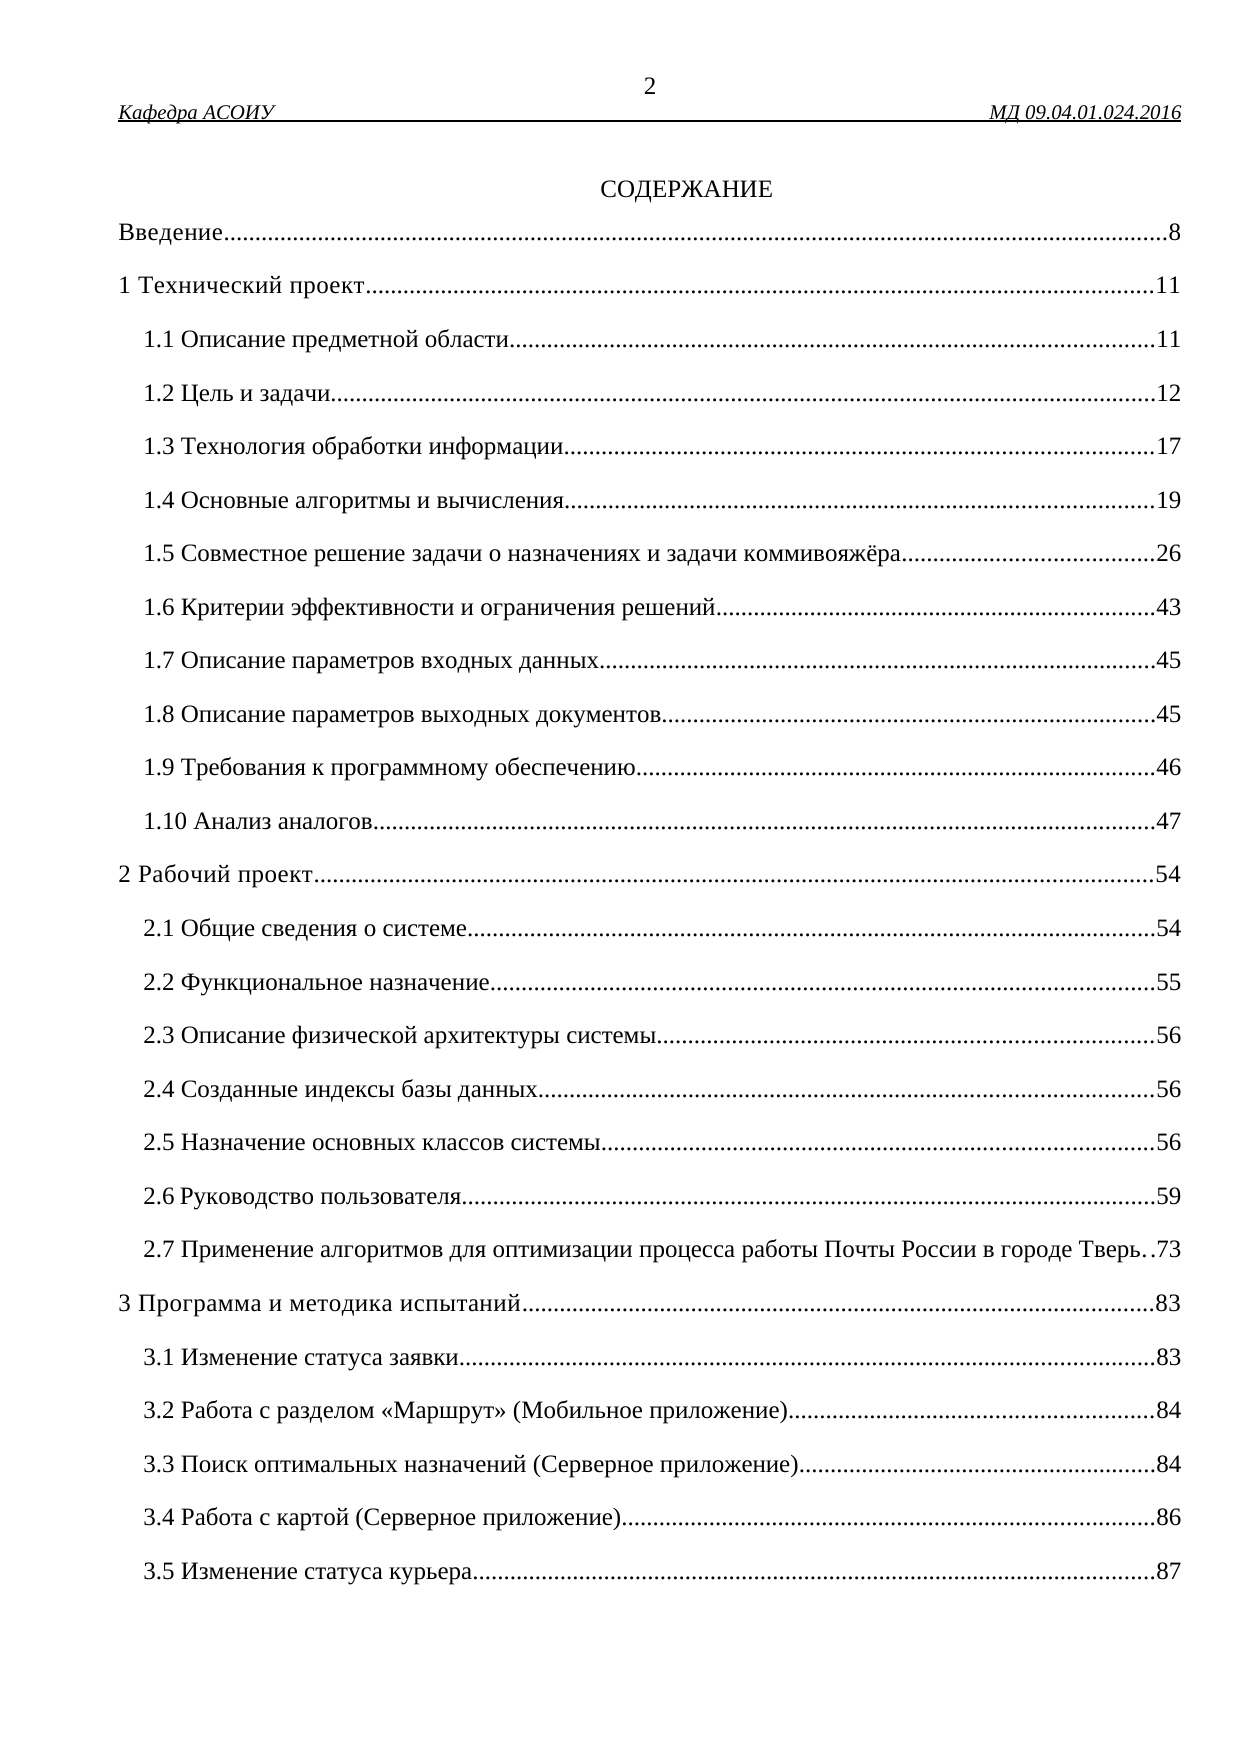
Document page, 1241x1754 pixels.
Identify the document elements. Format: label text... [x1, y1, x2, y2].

text 2.5 Назначение основных классов системы 56 [143, 1127, 1181, 1156]
text 1.9 Требования к программному обеспечению 46 [143, 752, 1181, 781]
text 2 Рабочий проект 54 [118, 859, 1181, 888]
text 2.7 Применение алгоритмов для оптимизации процесса работы Почты России в городе Тверь 73 [143, 1234, 1181, 1263]
text 2.4 Созданные индексы базы данных 56 [143, 1074, 1181, 1102]
text Введение 8 [118, 217, 1181, 246]
text 3.1 Изменение статуса заявки 83 [143, 1342, 1181, 1370]
text 1.7 Описание параметров входных данных 45 [143, 645, 1181, 674]
text 2.1 Общие сведения о системе 54 [143, 913, 1181, 942]
text 2.2 Функциональное назначение 55 [143, 967, 1181, 995]
text 3 Программа и методика испытаний 83 [118, 1288, 1181, 1317]
text 1.5 Совместное решение задачи о назначениях и задачи коммивояжёра 26 [143, 538, 1181, 567]
text 2.6 Руководство пользователя 59 [143, 1181, 1181, 1209]
text 3.4 Работа с картой (Серверное приложение) 86 [143, 1502, 1181, 1531]
text 3.3 Поиск оптимальных назначений (Серверное приложение) 84 [143, 1449, 1181, 1477]
text СОДЕРЖАНИЕ [118, 174, 1181, 203]
text 1.8 Описание параметров выходных документов 45 [143, 699, 1181, 728]
text 1.1 Описание предметной области 11 [143, 324, 1181, 353]
text 2.3 Описание физической архитектуры системы 56 [143, 1020, 1181, 1049]
text 3.2 Работа с разделом «Маршрут» (Мобильное приложение) 84 [143, 1395, 1181, 1424]
text 1.4 Основные алгоритмы и вычисления 19 [143, 485, 1181, 513]
text 1.6 Критерии эффективности и ограничения решений 43 [143, 592, 1181, 621]
text 1.10 Анализ аналогов 47 [143, 806, 1181, 835]
text 1.2 Цель и задачи 12 [143, 378, 1181, 406]
text 3.5 Изменение статуса курьера 87 [143, 1556, 1181, 1584]
text 1.3 Технология обработки информации 17 [143, 431, 1181, 460]
text 1 Технический проект 11 [118, 271, 1181, 299]
